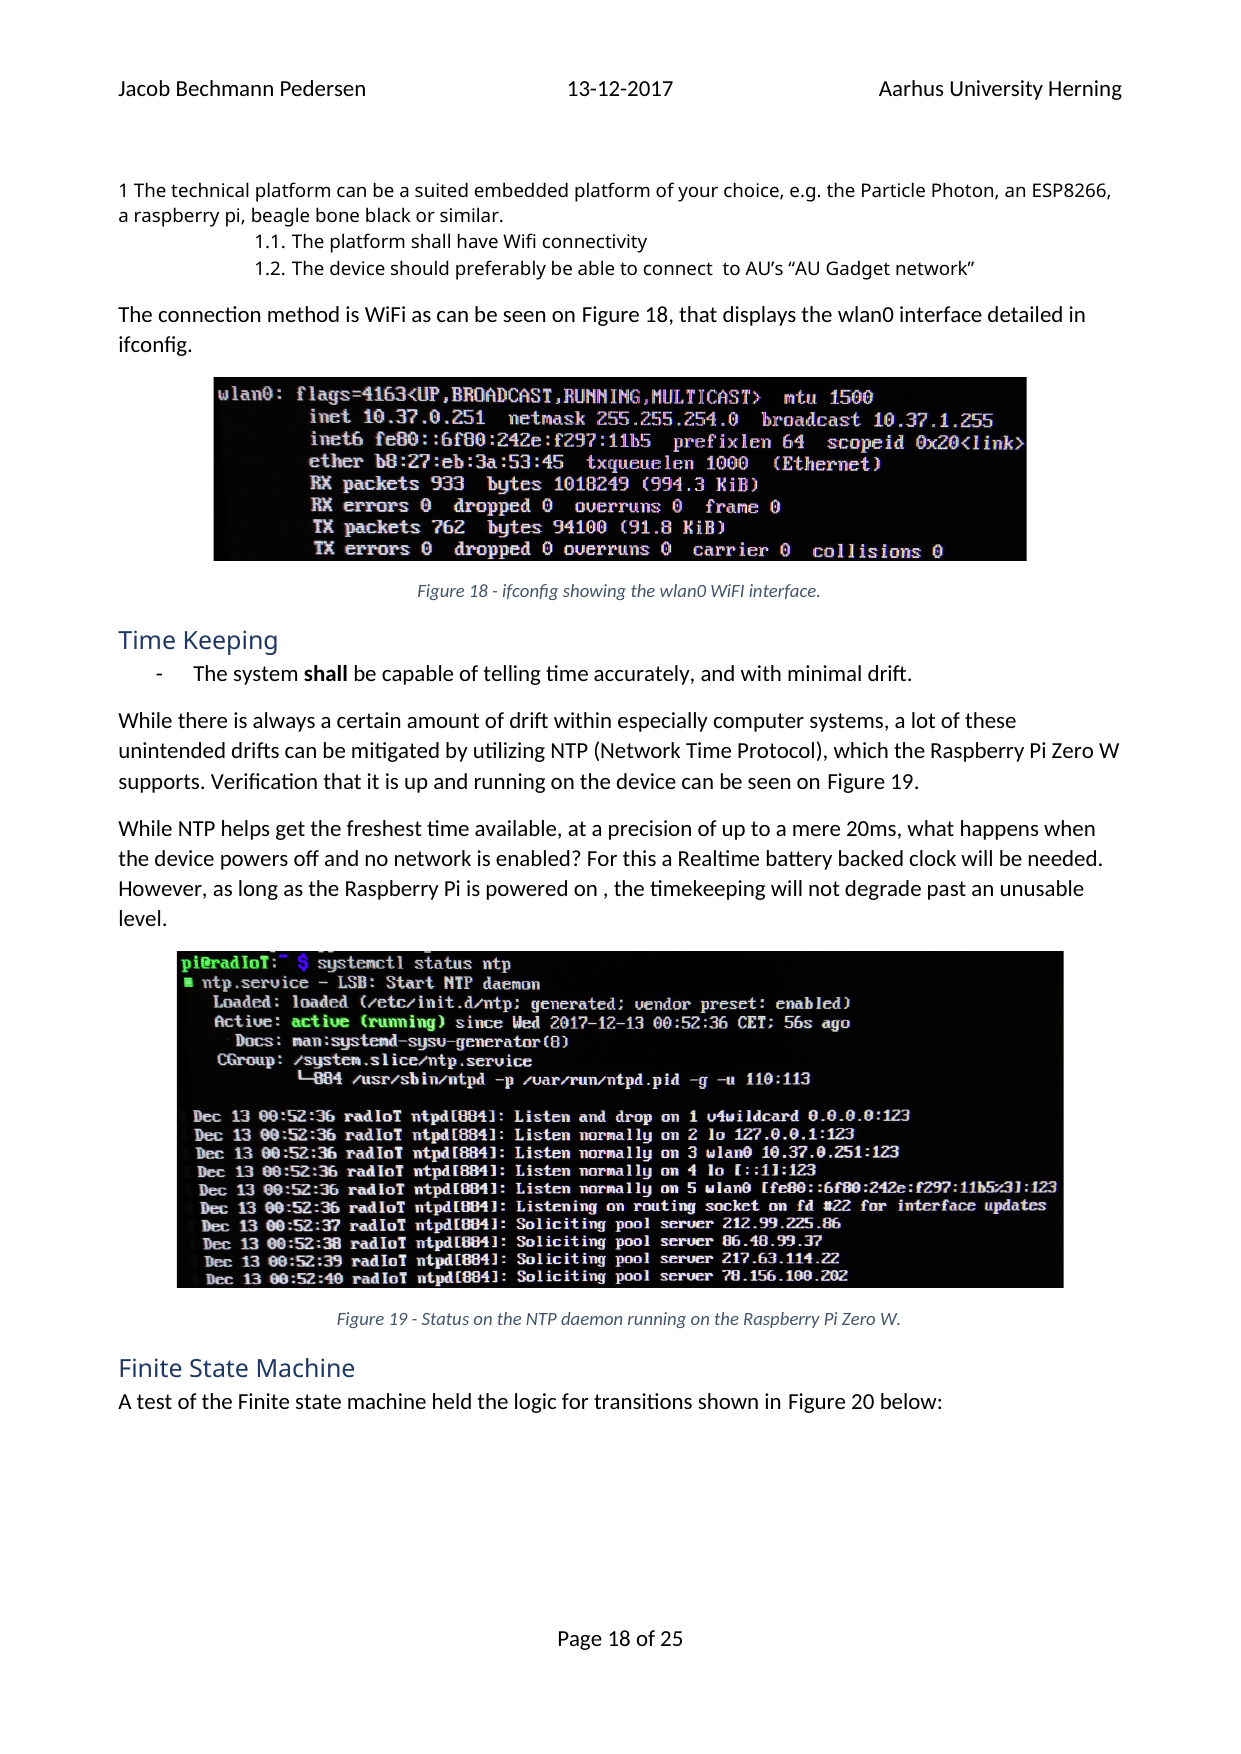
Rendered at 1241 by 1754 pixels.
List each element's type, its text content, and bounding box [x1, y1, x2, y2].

text The connection method is WiFi as can be seen on Figure 13, that displays the wlan0 interface detailed in ifconfig. [118, 300, 1122, 358]
subtitle Finite State Machine [118, 1351, 1122, 1384]
picture [176, 951, 1064, 1288]
text While NTP helps get the freshest time available, at a precision of up to a mere 20ms, what happens when the device powers off and no network is enabled? For this a Realtime battery backed clock will be needed. However, as long as the Raspberry Pi is powered on , the timekeeping will not degrade past an unusable level. [118, 814, 1122, 932]
subtitle Time Keeping [118, 623, 1122, 657]
text Figure 19 - Status on the NTP daemon running on the Raspberry Pi Zero W. [118, 1307, 1122, 1330]
text While there is always a certain amount of drift within especially computer systems, a lot of these unintended drifts can be mitigated by utilizing NTP (Network Time Protocol), which the Raspberry Pi Zero W supports. Verification that it is up and running on the device can be seen on Figure 14. [118, 706, 1122, 795]
list The system shall be capable of telling time accurately, and with minimal drift. [156, 659, 1122, 688]
list The platform shall have Wifi connectivity [254, 228, 1122, 254]
text A test of the Finite state machine held the logic for transitions shown in Figure 11 below: [118, 1387, 1122, 1415]
text 1 The technical platform can be a suited embedded platform of your choice, e.g. the Particle Photon, an ESP8266, a raspberry pi, beagle bone black or similar. [118, 177, 1122, 228]
picture [213, 377, 1027, 561]
text Figure 18 - ifconfig showing the wlan0 WiFI interface. [118, 579, 1122, 602]
list The device should preferably be able to connect to AU’s “AU Gadget network” [254, 256, 1122, 281]
